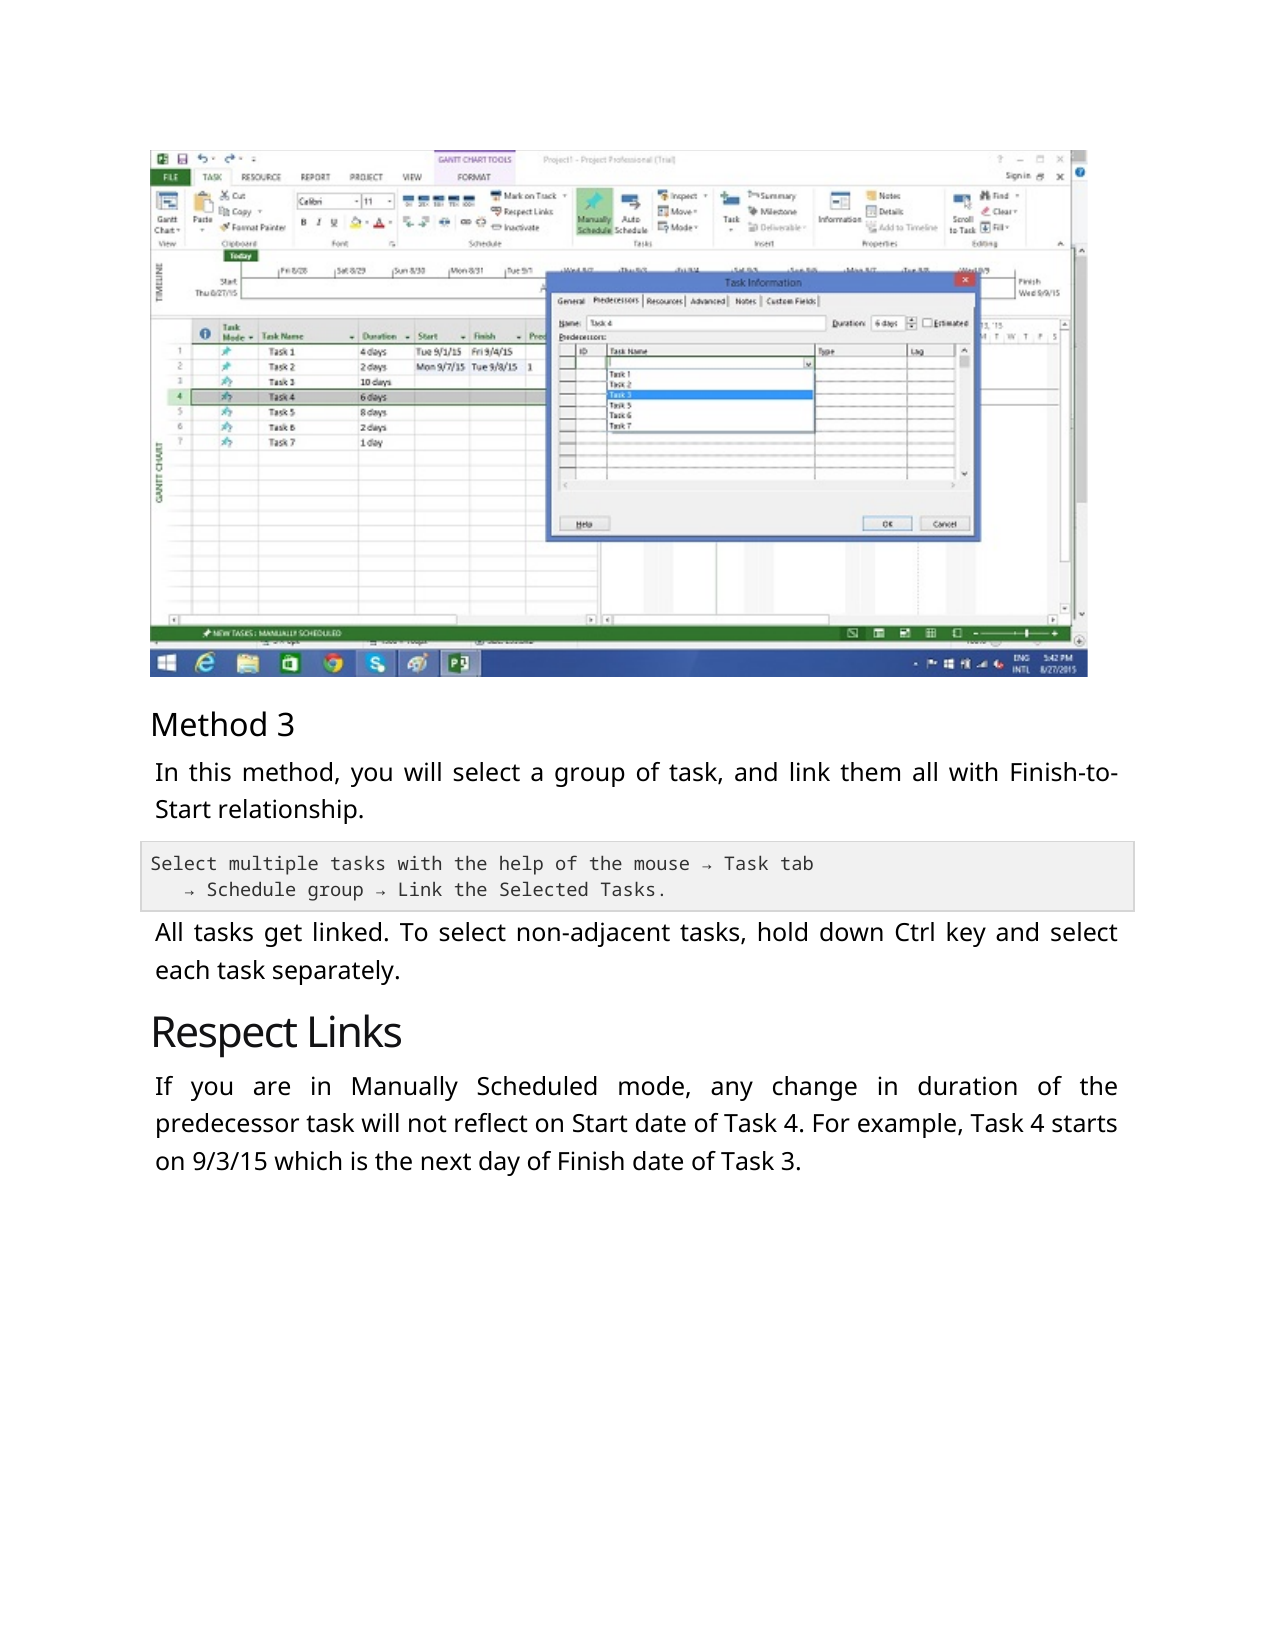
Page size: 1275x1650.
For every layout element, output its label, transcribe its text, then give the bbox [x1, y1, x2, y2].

text → Schedule group → Link the Selected Tasks. [142, 866, 1133, 910]
subtitle Respect Links [150, 1002, 1120, 1060]
picture [150, 150, 1088, 677]
subtitle Method 3 [150, 702, 1120, 746]
text All tasks get linked. To select non-adjacent tasks, hold down Ctrl key and select each task separately. [155, 912, 1120, 987]
text If you are in Manually Scheduled mode, any change in duration of the predecessor task will not reflect on Start date of Task 4. For example, Task 4 starts on 9/3/15 which is the next day of Finish date of Task 3. [155, 1065, 1120, 1177]
text Select multiple tasks with the help of the mouse → Task tab [142, 842, 1133, 866]
text In this method, you will select a group of task, and link them all with Finish-to-Start relationship. [155, 751, 1120, 826]
